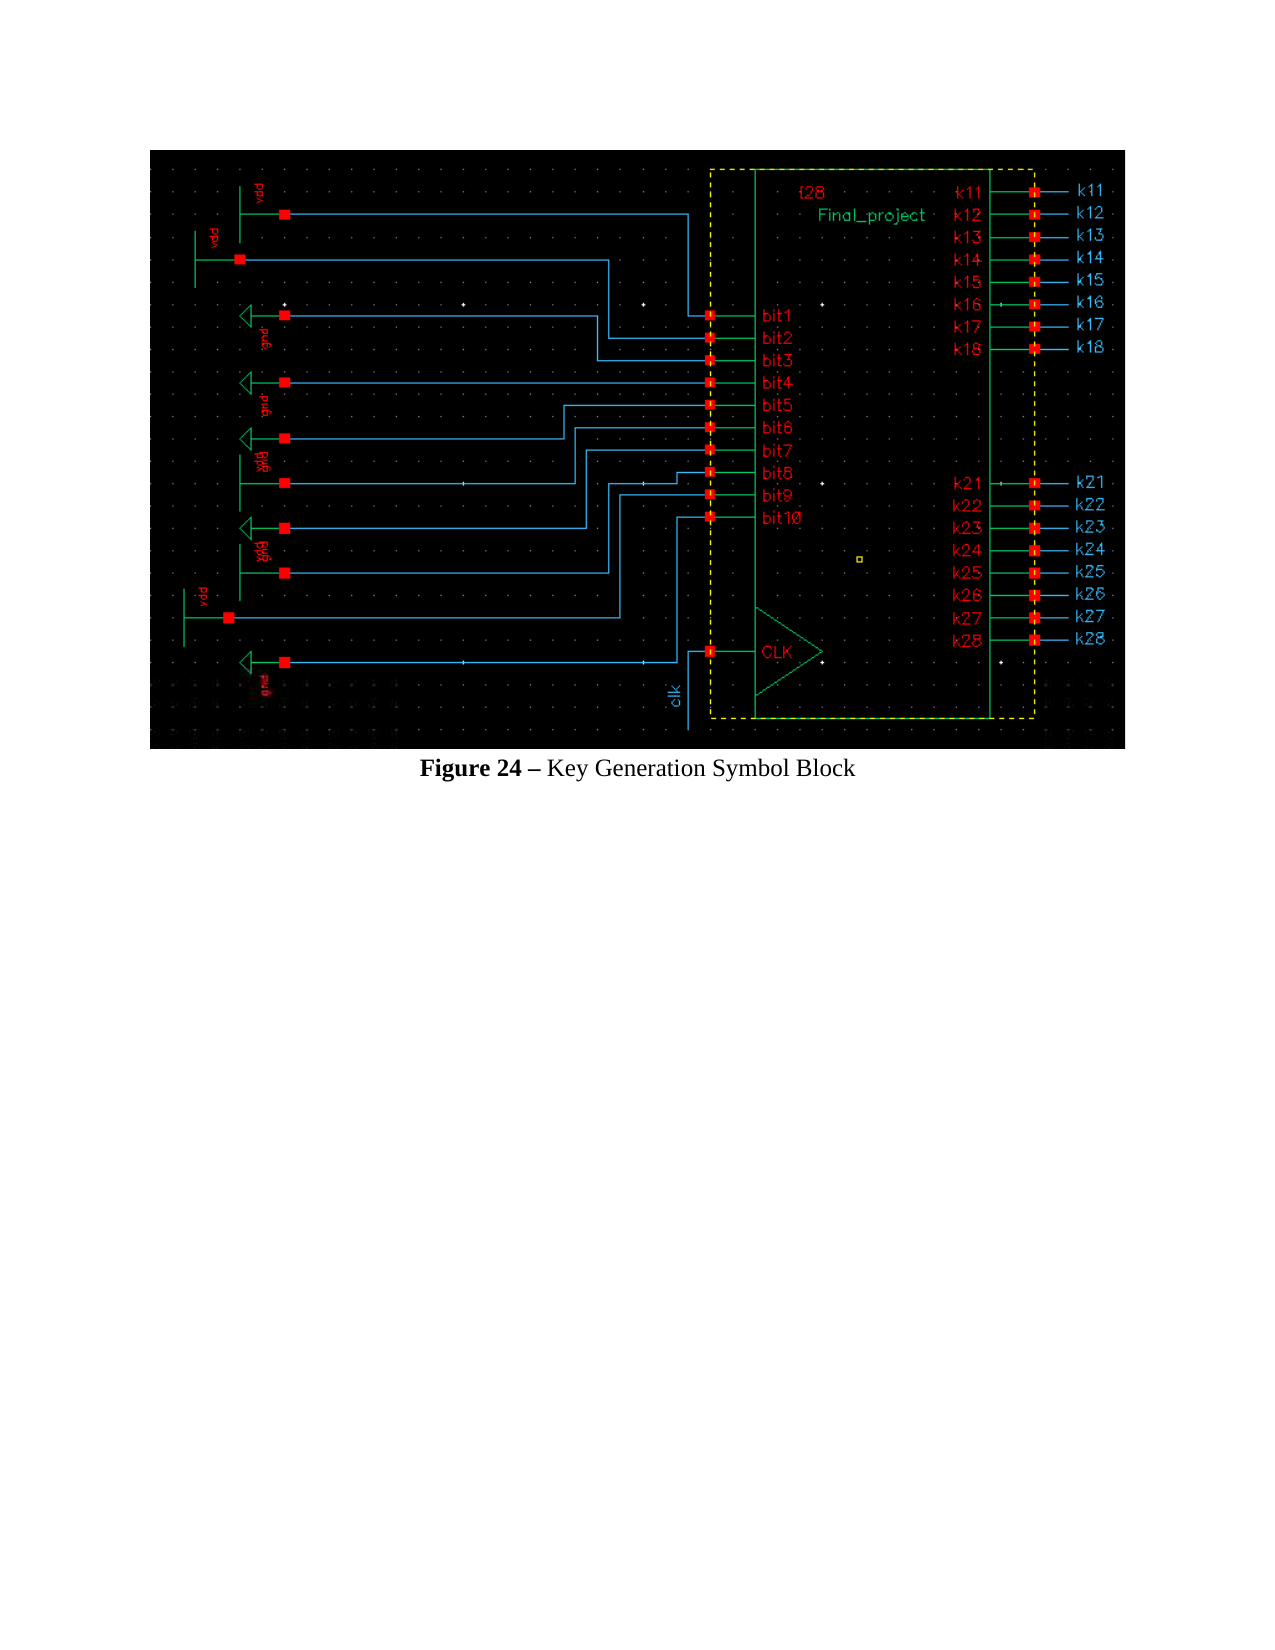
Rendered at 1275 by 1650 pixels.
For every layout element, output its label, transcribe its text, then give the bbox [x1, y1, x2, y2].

text Figure 24 – Key Generation Symbol Block [150, 749, 1125, 782]
picture [150, 150, 1125, 749]
